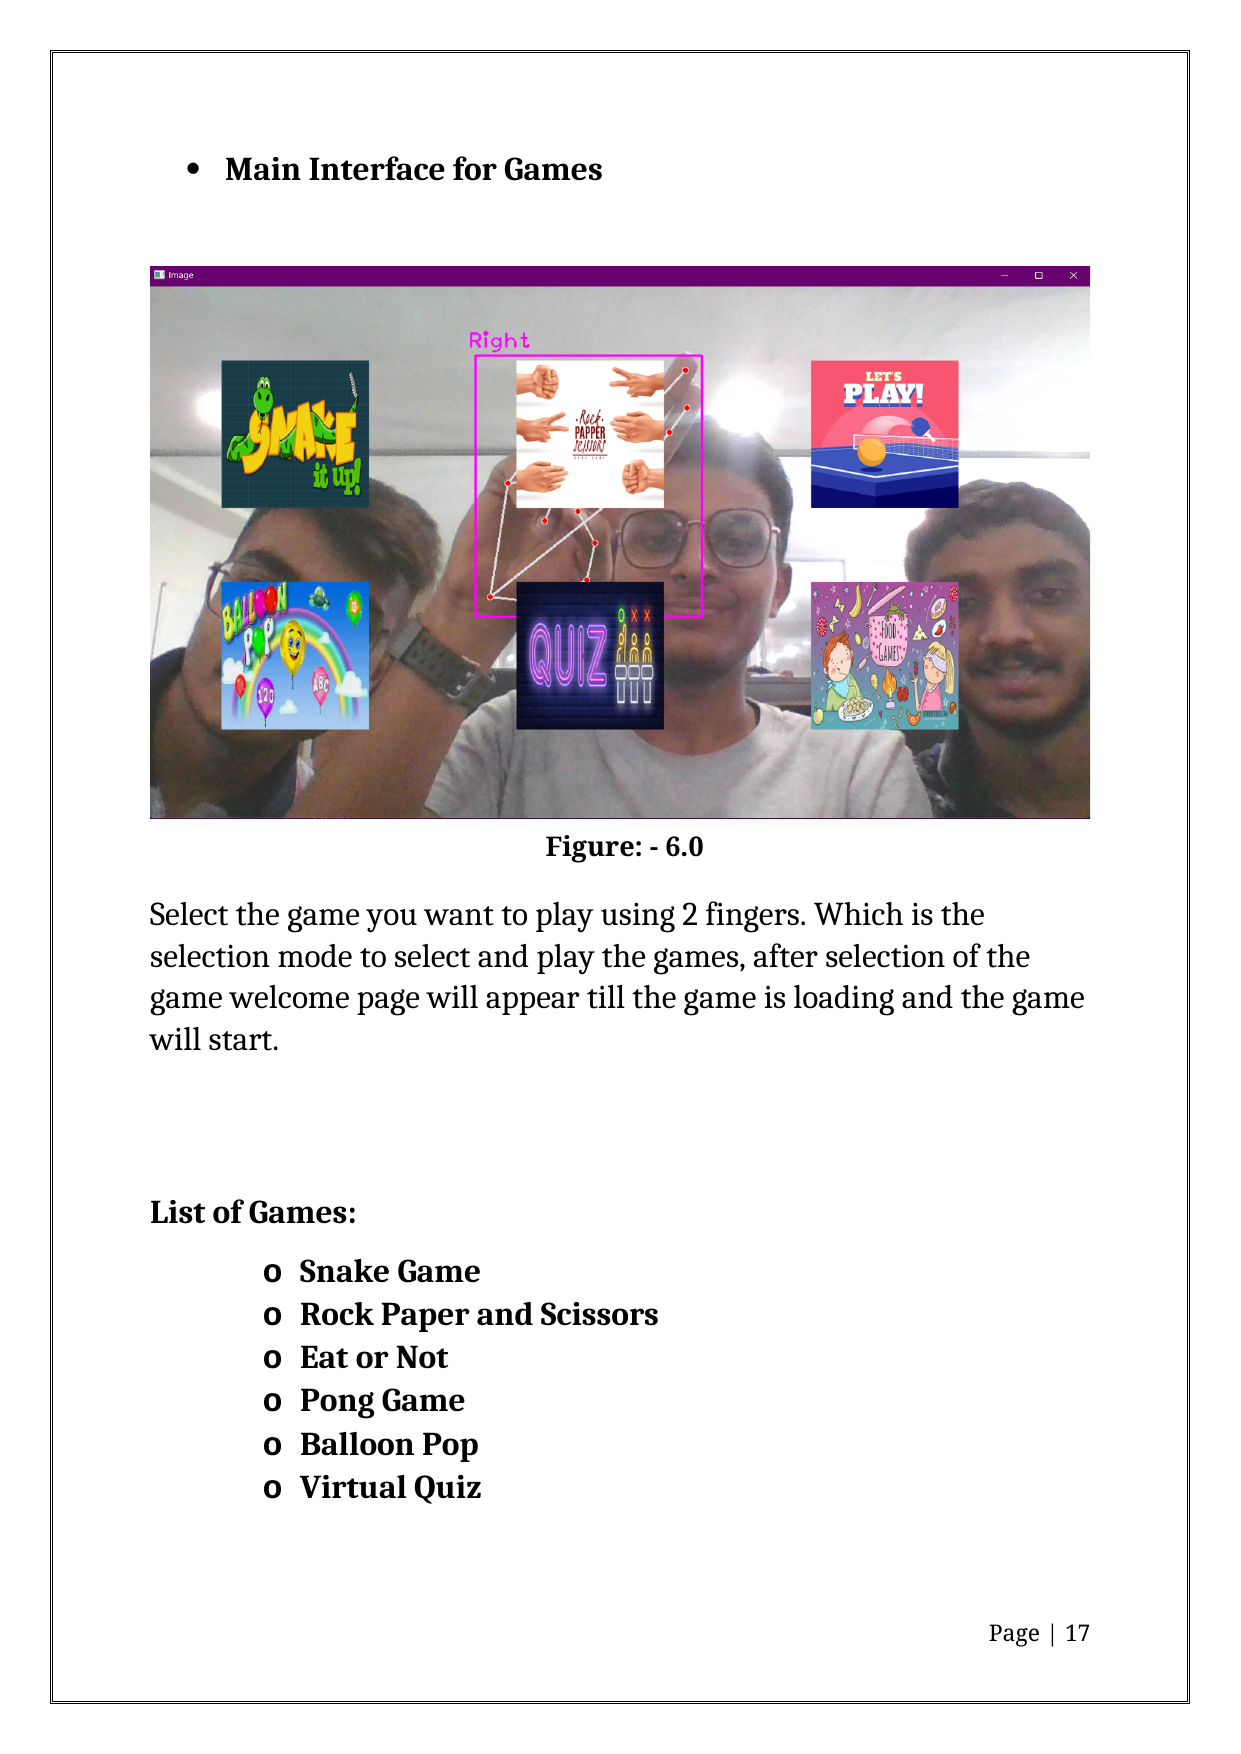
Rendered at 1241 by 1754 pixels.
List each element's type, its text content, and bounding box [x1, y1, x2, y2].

list Balloon Pop [262, 1425, 1090, 1465]
list Eat or Not [262, 1338, 1090, 1378]
list Snake Game [262, 1252, 1090, 1292]
text List of Games: [150, 1194, 1090, 1232]
picture [150, 266, 1091, 819]
list Virtual Quiz [262, 1468, 1090, 1508]
text Select the game you want to play using 2 fingers. Which is the selection mode to select and play the games, after selection of the game welcome page will appear till the game is loading and the game will start. [150, 896, 1090, 1058]
list Main Interface for Games [187, 150, 1090, 188]
list Rock Paper and Scissors [262, 1295, 1090, 1335]
list Pong Game [262, 1382, 1090, 1422]
